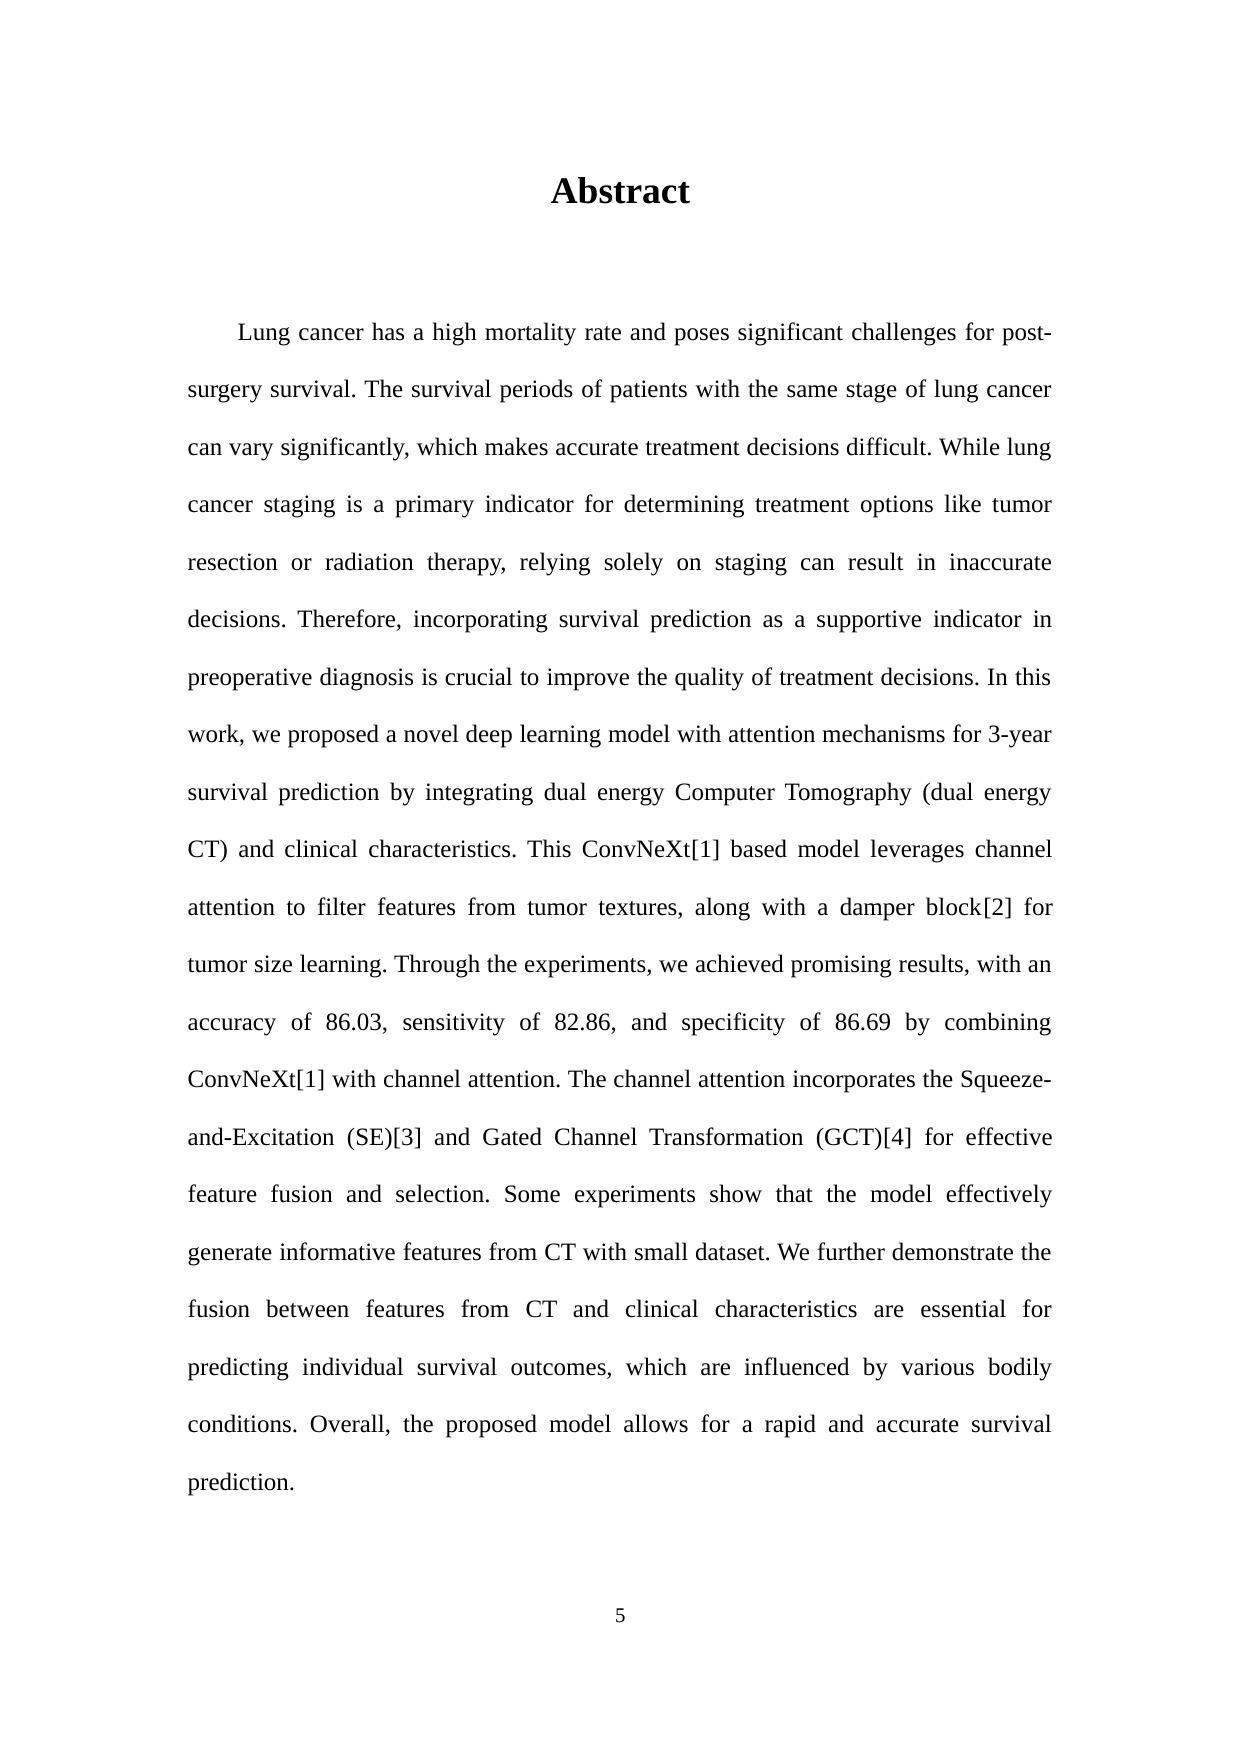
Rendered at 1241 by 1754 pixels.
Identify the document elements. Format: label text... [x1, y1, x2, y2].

subtitle Abstract [187, 169, 1053, 212]
text Lung cancer has a high mortality rate and poses significant challenges for post-surgery survival. The survival periods of patients with the same stage of lung cancer can vary significantly, which makes accurate treatment decisions difficult. While lung cancer staging is a primary indicator for determining treatment options like tumor resection or radiation therapy, relying solely on staging can result in inaccurate decisions. Therefore, incorporating survival prediction as a supportive indicator in preoperative diagnosis is crucial to improve the quality of treatment decisions. In this work, we proposed a novel deep learning model with attention mechanisms for 3-year survival prediction by integrating dual energy Computer Tomography (dual energy CT) and clinical characteristics. This ConvNeXt[1] based model leverages channel attention to filter features from tumor textures, along with a damper block[2] for tumor size learning. Through the experiments, we achieved promising results, with an accuracy of 86.03, sensitivity of 82.86, and specificity of 86.69 by combining ConvNeXt[1] with channel attention. The channel attention incorporates the Squeeze-and-Excitation (SE)[3] and Gated Channel Transformation (GCT)[4] for effective feature fusion and selection. Some experiments show that the model effectively generate informative features from CT with small dataset. We further demonstrate the fusion between features from CT and clinical characteristics are essential for predicting individual survival outcomes, which are influenced by various bodily conditions. Overall, the proposed model allows for a rapid and accurate survival prediction. [187, 317, 1053, 1496]
